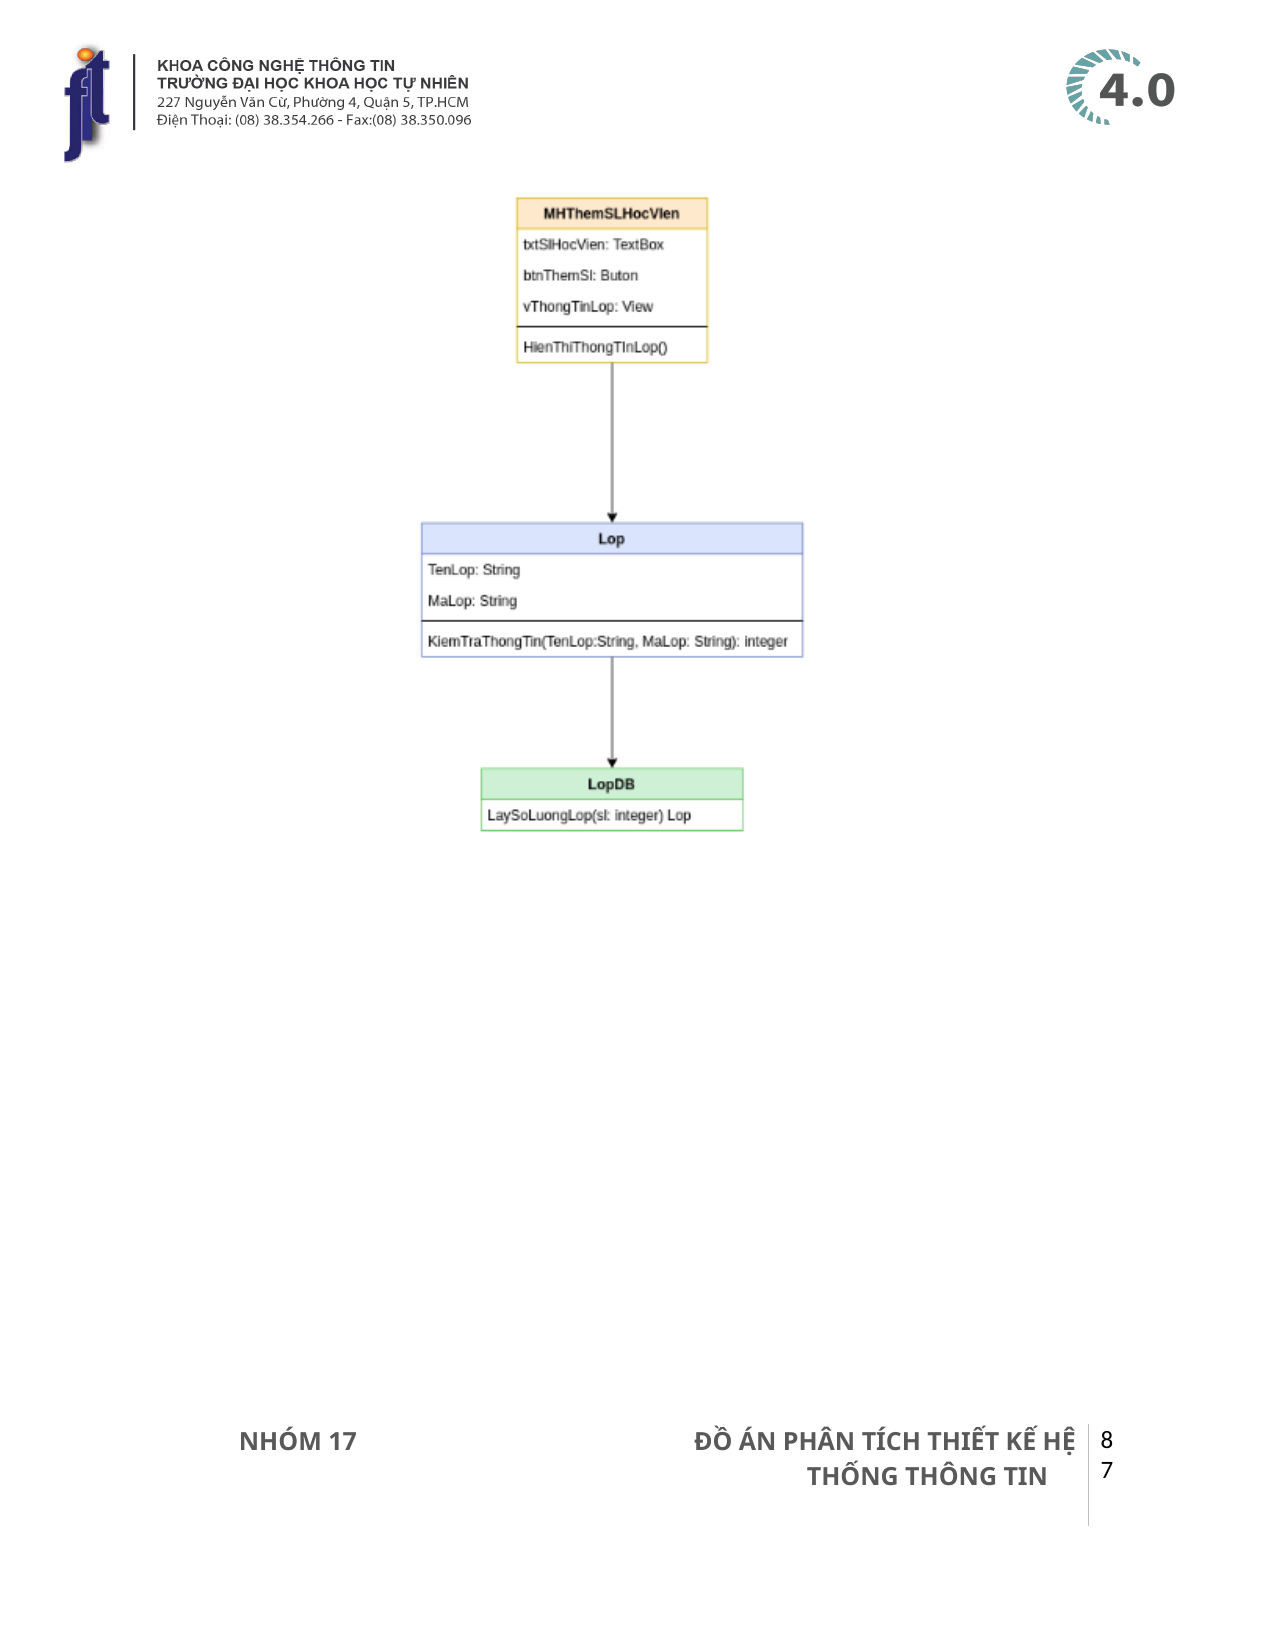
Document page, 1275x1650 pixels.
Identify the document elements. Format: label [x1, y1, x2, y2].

picture [1059, 42, 1182, 128]
picture [41, 38, 863, 888]
